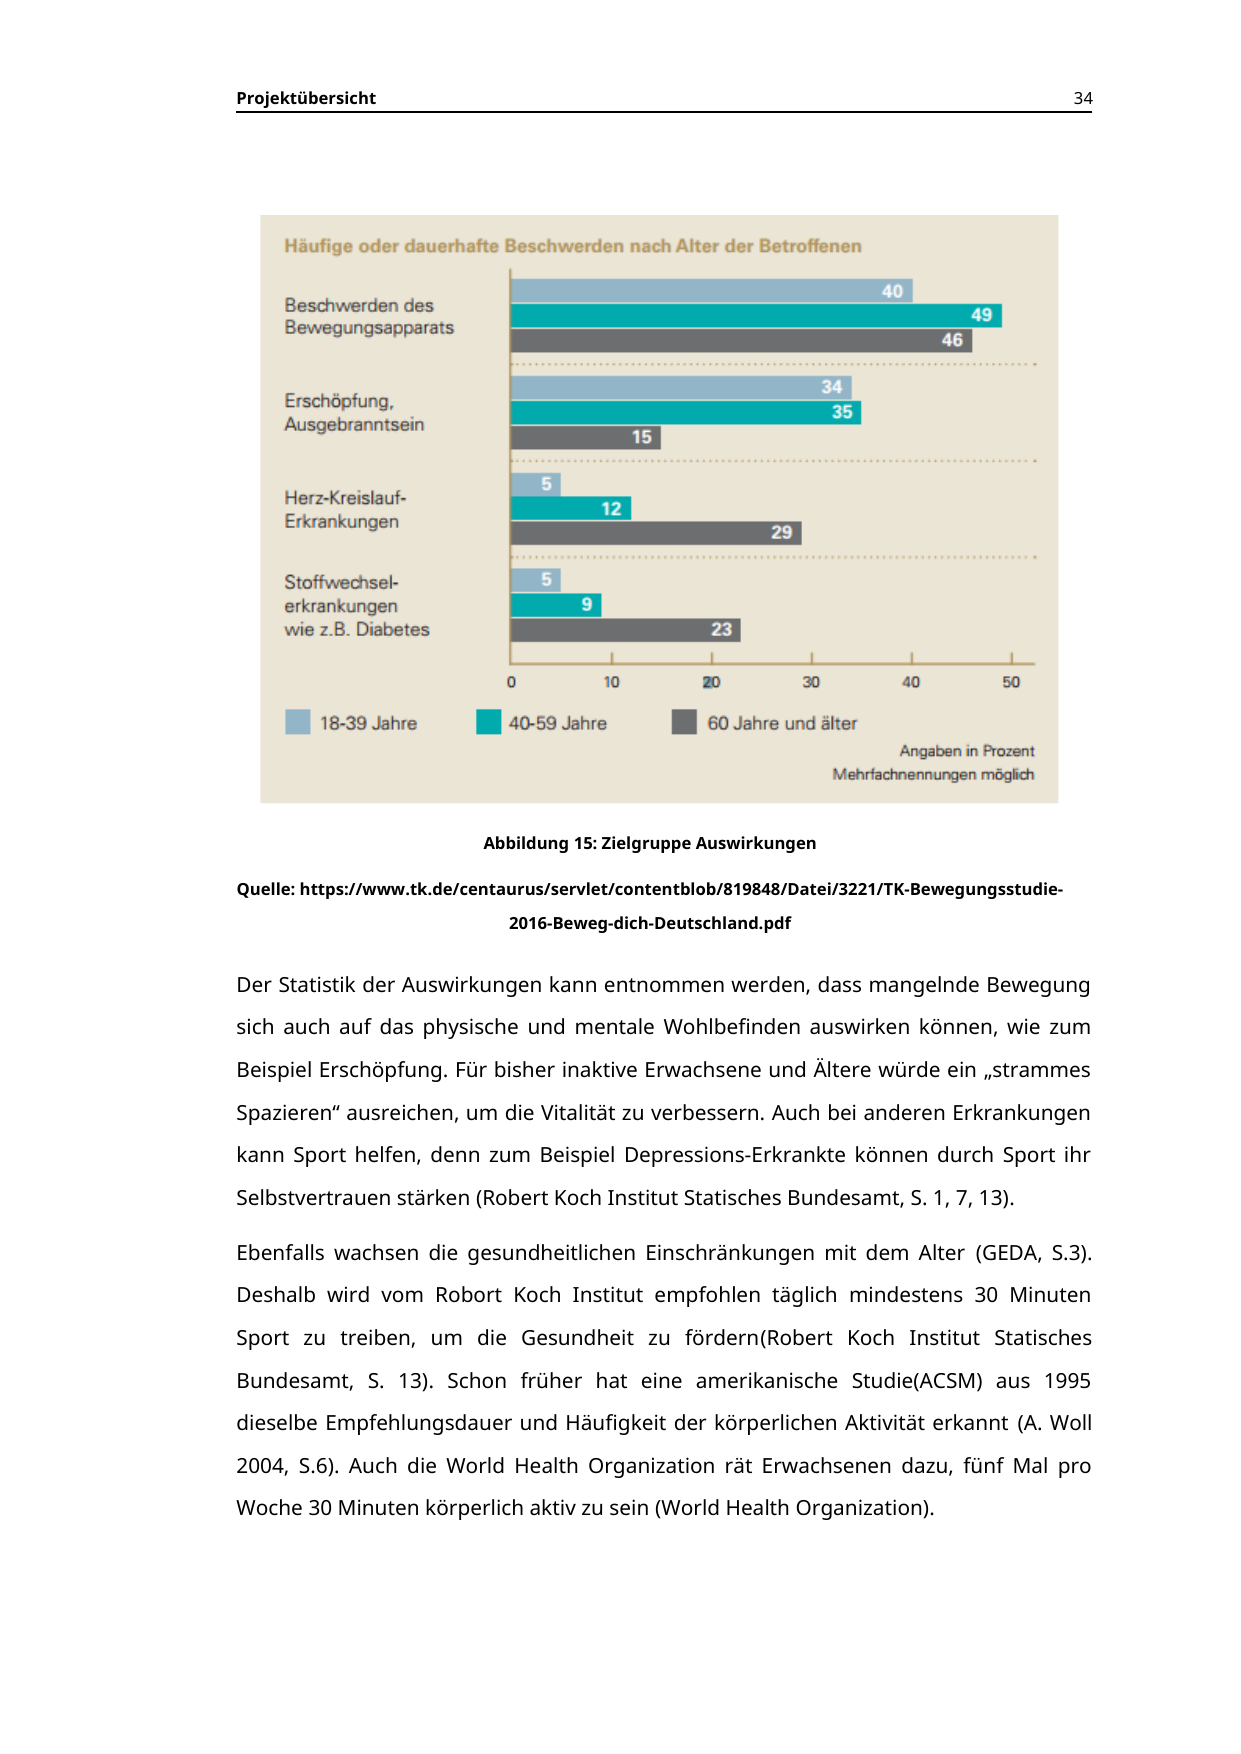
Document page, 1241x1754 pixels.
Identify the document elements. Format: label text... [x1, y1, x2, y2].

text Der Statistik der Auswirkungen kann entnommen werden, dass mangelnde Bewegung sich auch auf das physische und mentale Wohlbefinden auswirken können, wie zum Beispiel Erschöpfung. Für bisher inaktive Erwachsene und Ältere würde ein „strammes Spazieren“ ausreichen, um die Vitalität zu verbessern. Auch bei anderen Erkrankungen kann Sport helfen, denn zum Beispiel Depressions-Erkrankte können durch Sport ihr Selbstvertrauen stärken (Robert Koch Institut Statisches Bundesamt, S. 1, 7, 13). [236, 901, 1092, 1211]
text Ebenfalls wachsen die gesundheitlichen Einschränkungen mit dem Alter (GEDA, S.3). Deshalb wird vom Robort Koch Institut empfohlen täglich mindestens 30 Minuten Sport zu treiben, um die Gesundheit zu fördern(Robert Koch Institut Statisches Bundesamt, S. 13). Schon früher hat eine amerikanische Studie(ACSM) aus 1995 dieselbe Empfehlungsdauer und Häufigkeit der körperlichen Aktivität erkannt (A. Woll 2004, S.6). Auch die World Health Organization rät Erwachsenen dazu, fünf Mal pro Woche 30 Minuten körperlich aktiv zu sein (World Health Organization). [236, 1238, 1092, 1522]
picture [245, 215, 1093, 805]
